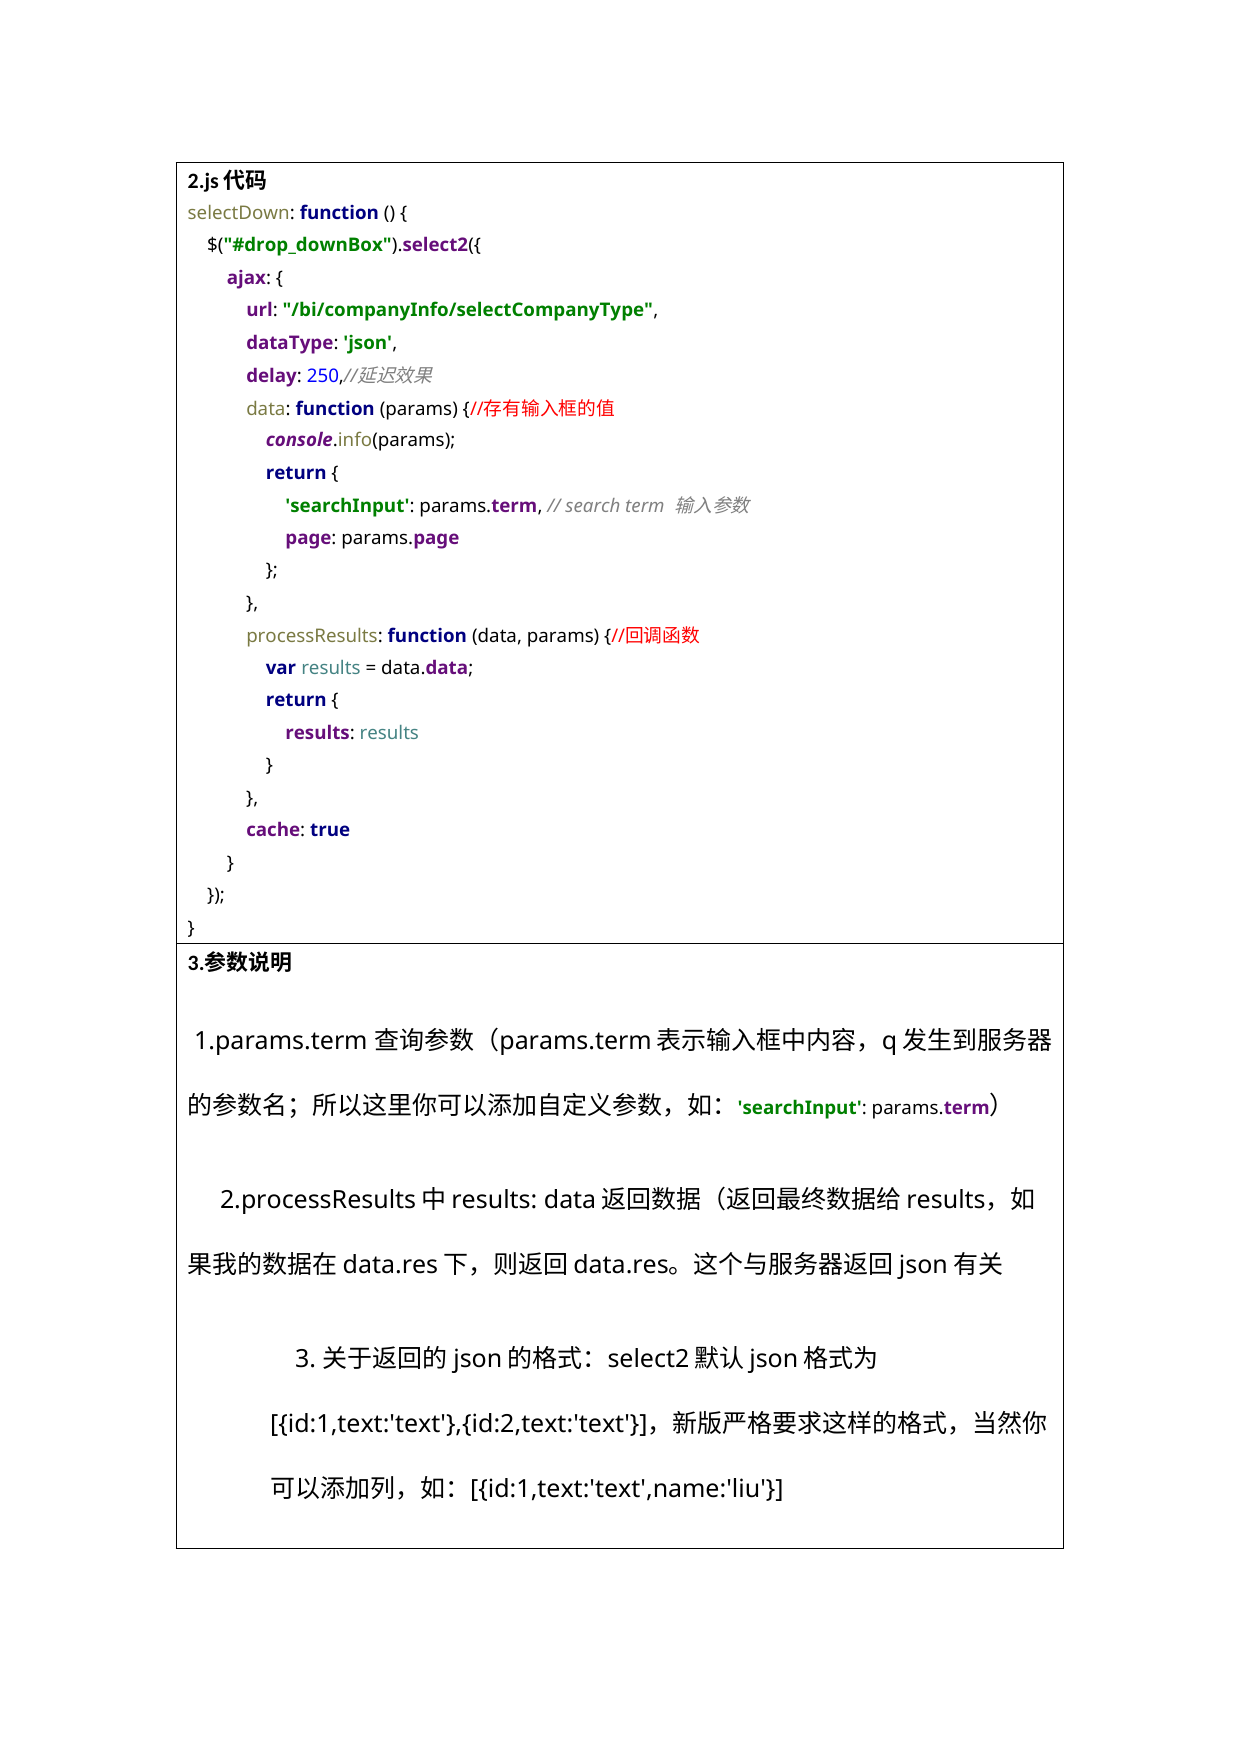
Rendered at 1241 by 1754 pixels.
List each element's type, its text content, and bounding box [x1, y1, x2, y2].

table_cell 2.js代码 selectDown: function () { $("#drop_downBox").select2({ ajax: { url: "/bi/companyInfo/selectCompanyType", dataType: 'json', delay: 250,//延迟效果 data: function (params) {//存有输入框的值 console.info(params); return { 'searchInput': params.term, // search term 输入参数 page: params.page }; }, processResults: function (data, params) {//回调函数 var results = data.data; return { results: results } }, cache: true } }); } [177, 163, 1063, 943]
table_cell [177, 944, 1063, 1548]
